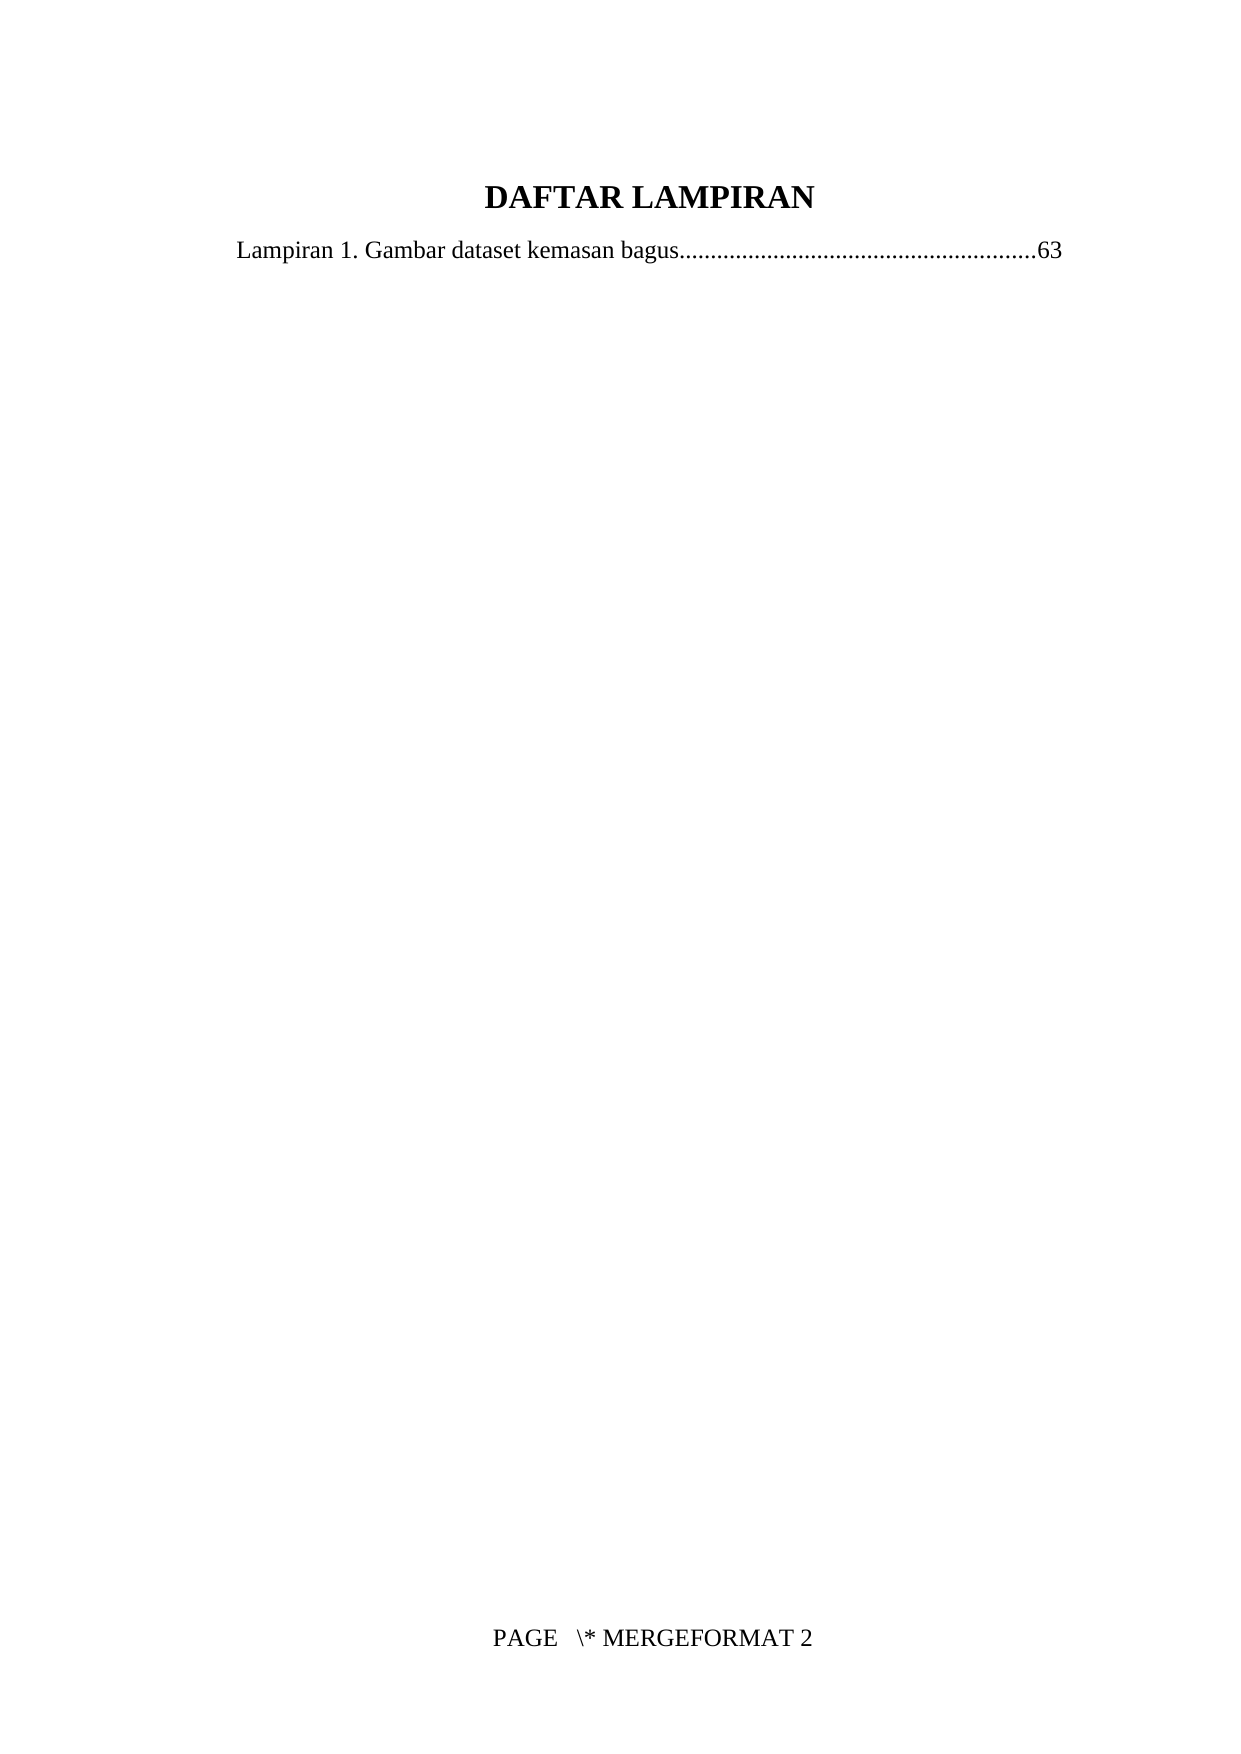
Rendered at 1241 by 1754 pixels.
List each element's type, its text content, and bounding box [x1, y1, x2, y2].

subtitle DAFTAR LAMPIRAN [236, 177, 1063, 216]
text Lampiran 1. Gambar dataset kemasan bagus 63 [236, 235, 1063, 263]
